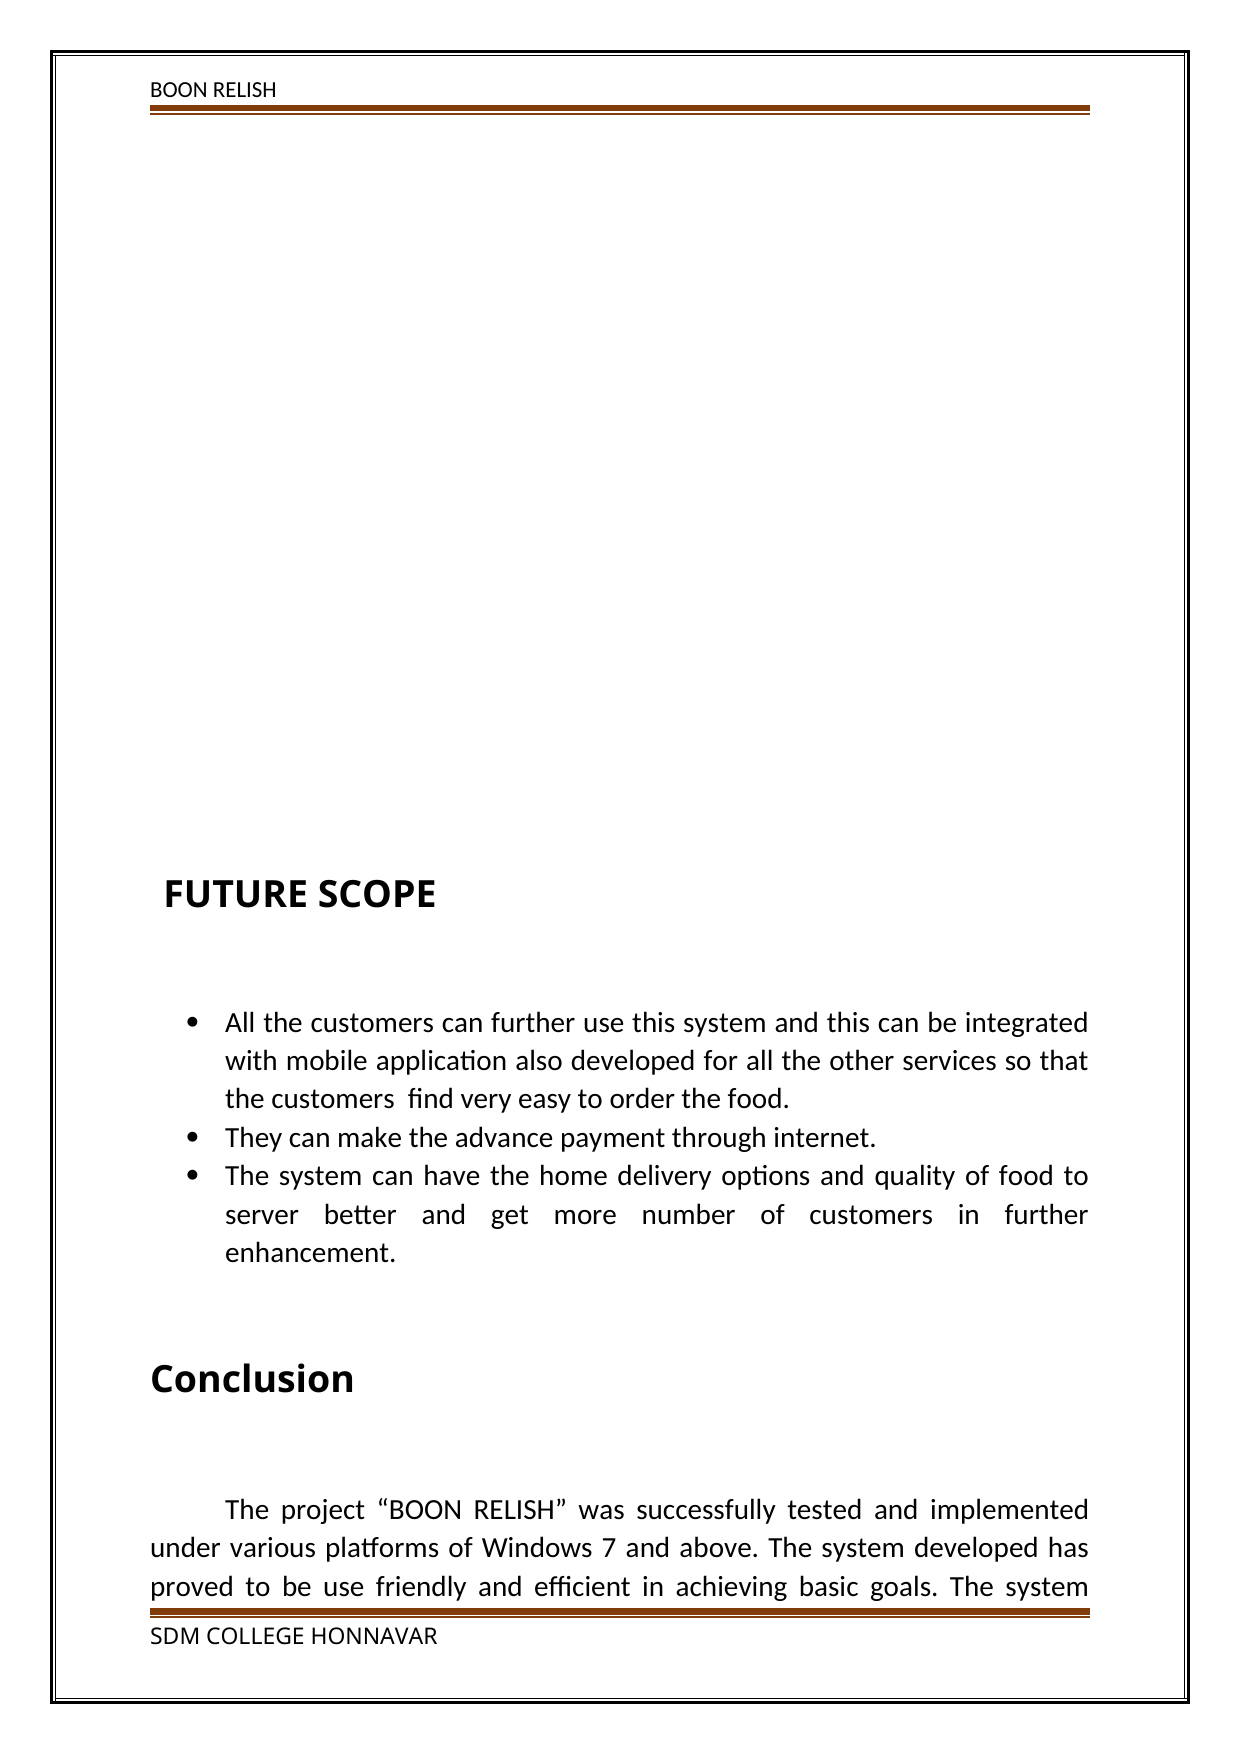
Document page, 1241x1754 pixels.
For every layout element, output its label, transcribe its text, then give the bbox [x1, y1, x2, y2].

text FUTURE SCOPE [150, 867, 1090, 918]
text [150, 1491, 1090, 1603]
list All the customers can further use this system and this can be integrated with mobile application also developed for all the other services so that the customers find very easy to order the food. [187, 1004, 1090, 1116]
list They can make the advance payment through internet. [187, 1119, 1090, 1155]
list The system can have the home delivery options and quality of food to server better and get more number of customers in further enhancement. [187, 1157, 1090, 1270]
text Conclusion [150, 1353, 1090, 1404]
